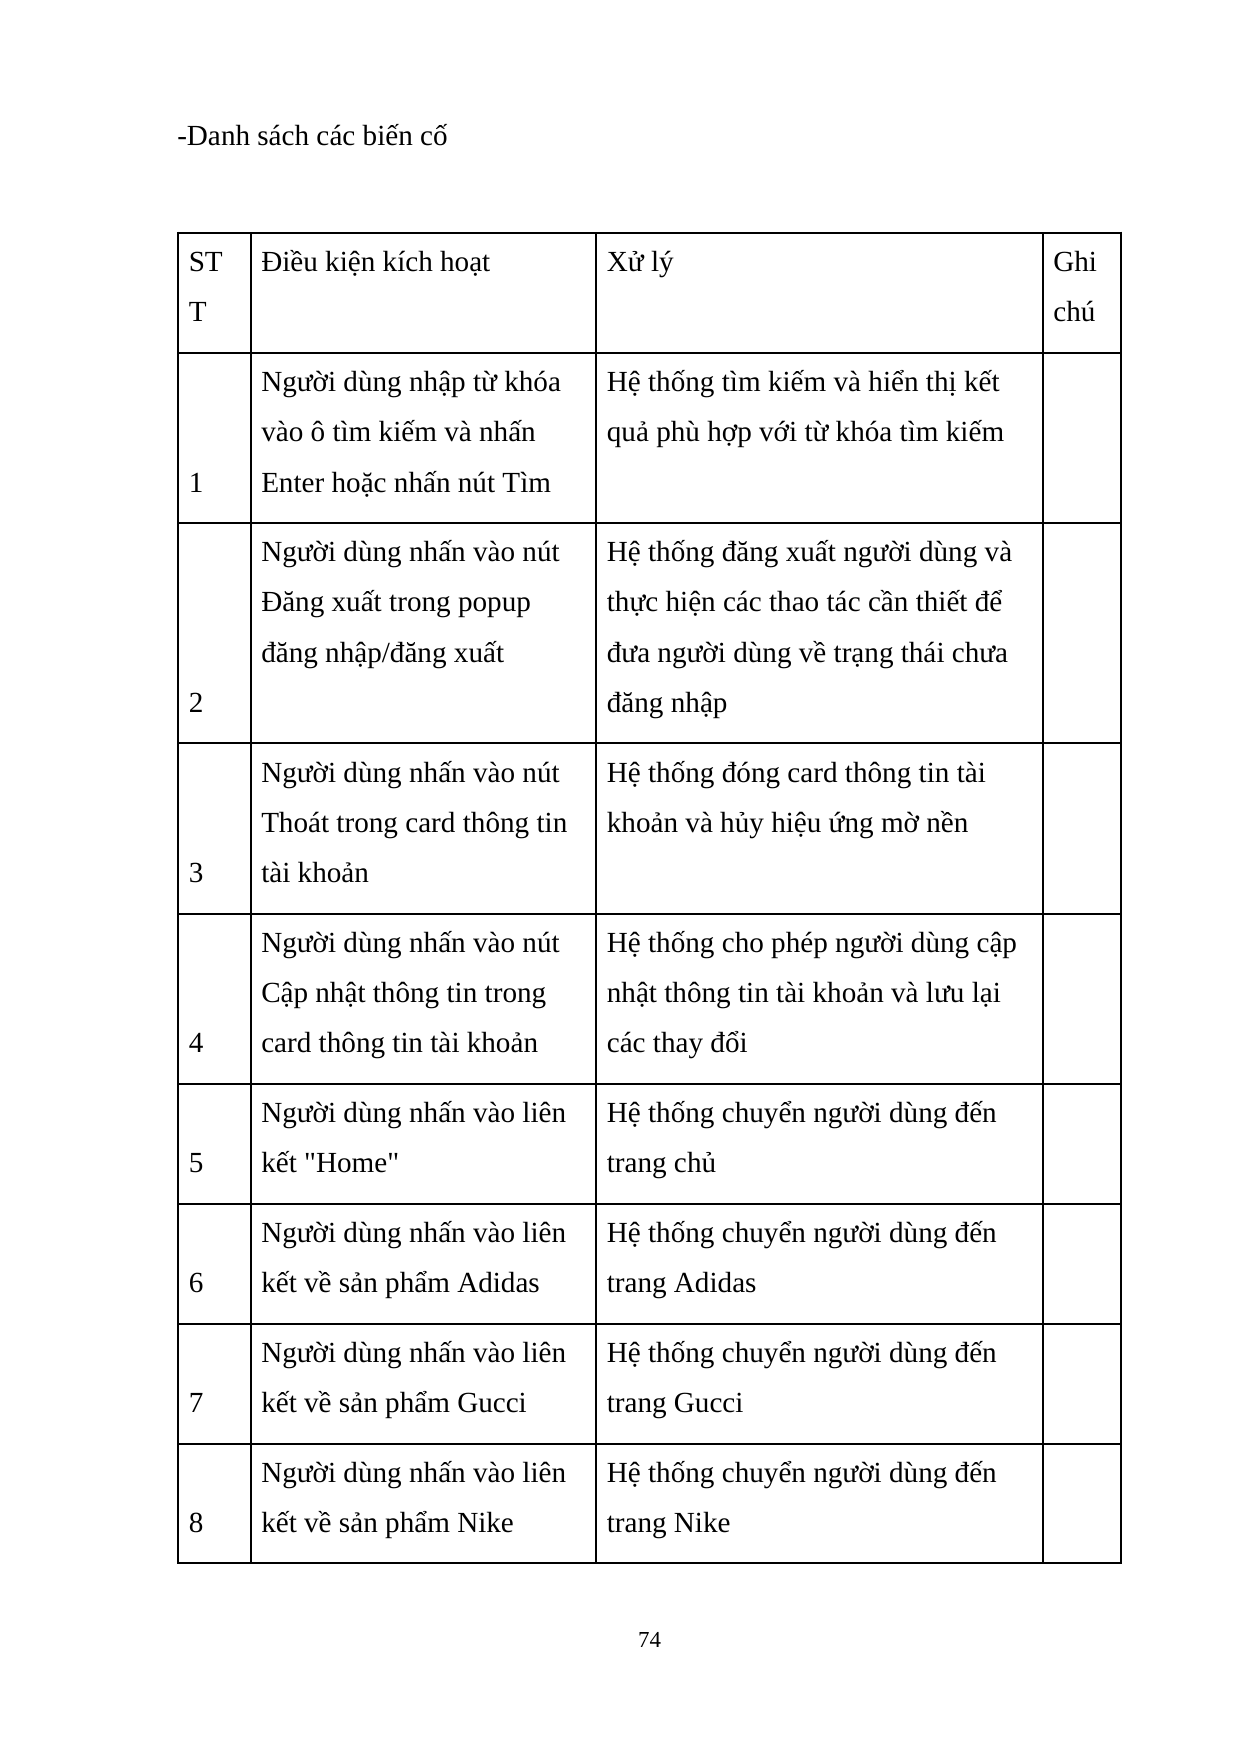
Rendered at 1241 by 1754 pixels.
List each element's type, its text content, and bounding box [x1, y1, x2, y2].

table_cell [1044, 1085, 1120, 1203]
table_cell Người dùng nhấn vào liên kết về sản phẩm Adidas [252, 1205, 595, 1322]
table_header Ghi chú [1044, 234, 1120, 352]
table_cell 1 [179, 354, 250, 522]
table_cell Người dùng nhấn vào nút Thoát trong card thông tin tài khoản [252, 744, 595, 912]
table_cell [1044, 915, 1120, 1083]
table_cell [1044, 1445, 1120, 1562]
table_cell Hệ thống chuyển người dùng đến trang Nike [597, 1445, 1042, 1562]
table_cell 3 [179, 744, 250, 912]
table_header STT [179, 234, 250, 352]
table_cell 2 [179, 524, 250, 742]
table_cell [1044, 1325, 1120, 1442]
table_cell Hệ thống chuyển người dùng đến trang Adidas [597, 1205, 1042, 1322]
table_cell Hệ thống chuyển người dùng đến trang Gucci [597, 1325, 1042, 1442]
table_cell [1044, 524, 1120, 742]
table_cell Hệ thống tìm kiếm và hiển thị kết quả phù hợp với từ khóa tìm kiếm [597, 354, 1042, 522]
table_header Xử lý [597, 234, 1042, 352]
table_cell 6 [179, 1205, 250, 1322]
table_cell Người dùng nhấn vào liên kết về sản phẩm Gucci [252, 1325, 595, 1442]
table_cell 7 [179, 1325, 250, 1442]
table_cell Người dùng nhấn vào liên kết về sản phẩm Nike [252, 1445, 595, 1562]
table_cell Người dùng nhấn vào liên kết "Home" [252, 1085, 595, 1203]
table_cell Hệ thống cho phép người dùng cập nhật thông tin tài khoản và lưu lại các thay đổi [597, 915, 1042, 1083]
text -Danh sách các biến cố [177, 118, 1122, 152]
table_cell Hệ thống chuyển người dùng đến trang chủ [597, 1085, 1042, 1203]
table_cell Người dùng nhấn vào nút Đăng xuất trong popup đăng nhập/đăng xuất [252, 524, 595, 742]
table_cell [1044, 1205, 1120, 1322]
table_cell 5 [179, 1085, 250, 1203]
table_cell [1044, 744, 1120, 912]
table_cell Hệ thống đóng card thông tin tài khoản và hủy hiệu ứng mờ nền [597, 744, 1042, 912]
table_cell 4 [179, 915, 250, 1083]
table_cell Người dùng nhấn vào nút Cập nhật thông tin trong card thông tin tài khoản [252, 915, 595, 1083]
table_cell 8 [179, 1445, 250, 1562]
table_header Điều kiện kích hoạt [252, 234, 595, 352]
table_cell [1044, 354, 1120, 522]
table_cell Người dùng nhập từ khóa vào ô tìm kiếm và nhấn Enter hoặc nhấn nút Tìm [252, 354, 595, 522]
table_cell Hệ thống đăng xuất người dùng và thực hiện các thao tác cần thiết để đưa người dùng về trạng thái chưa đăng nhập [597, 524, 1042, 742]
